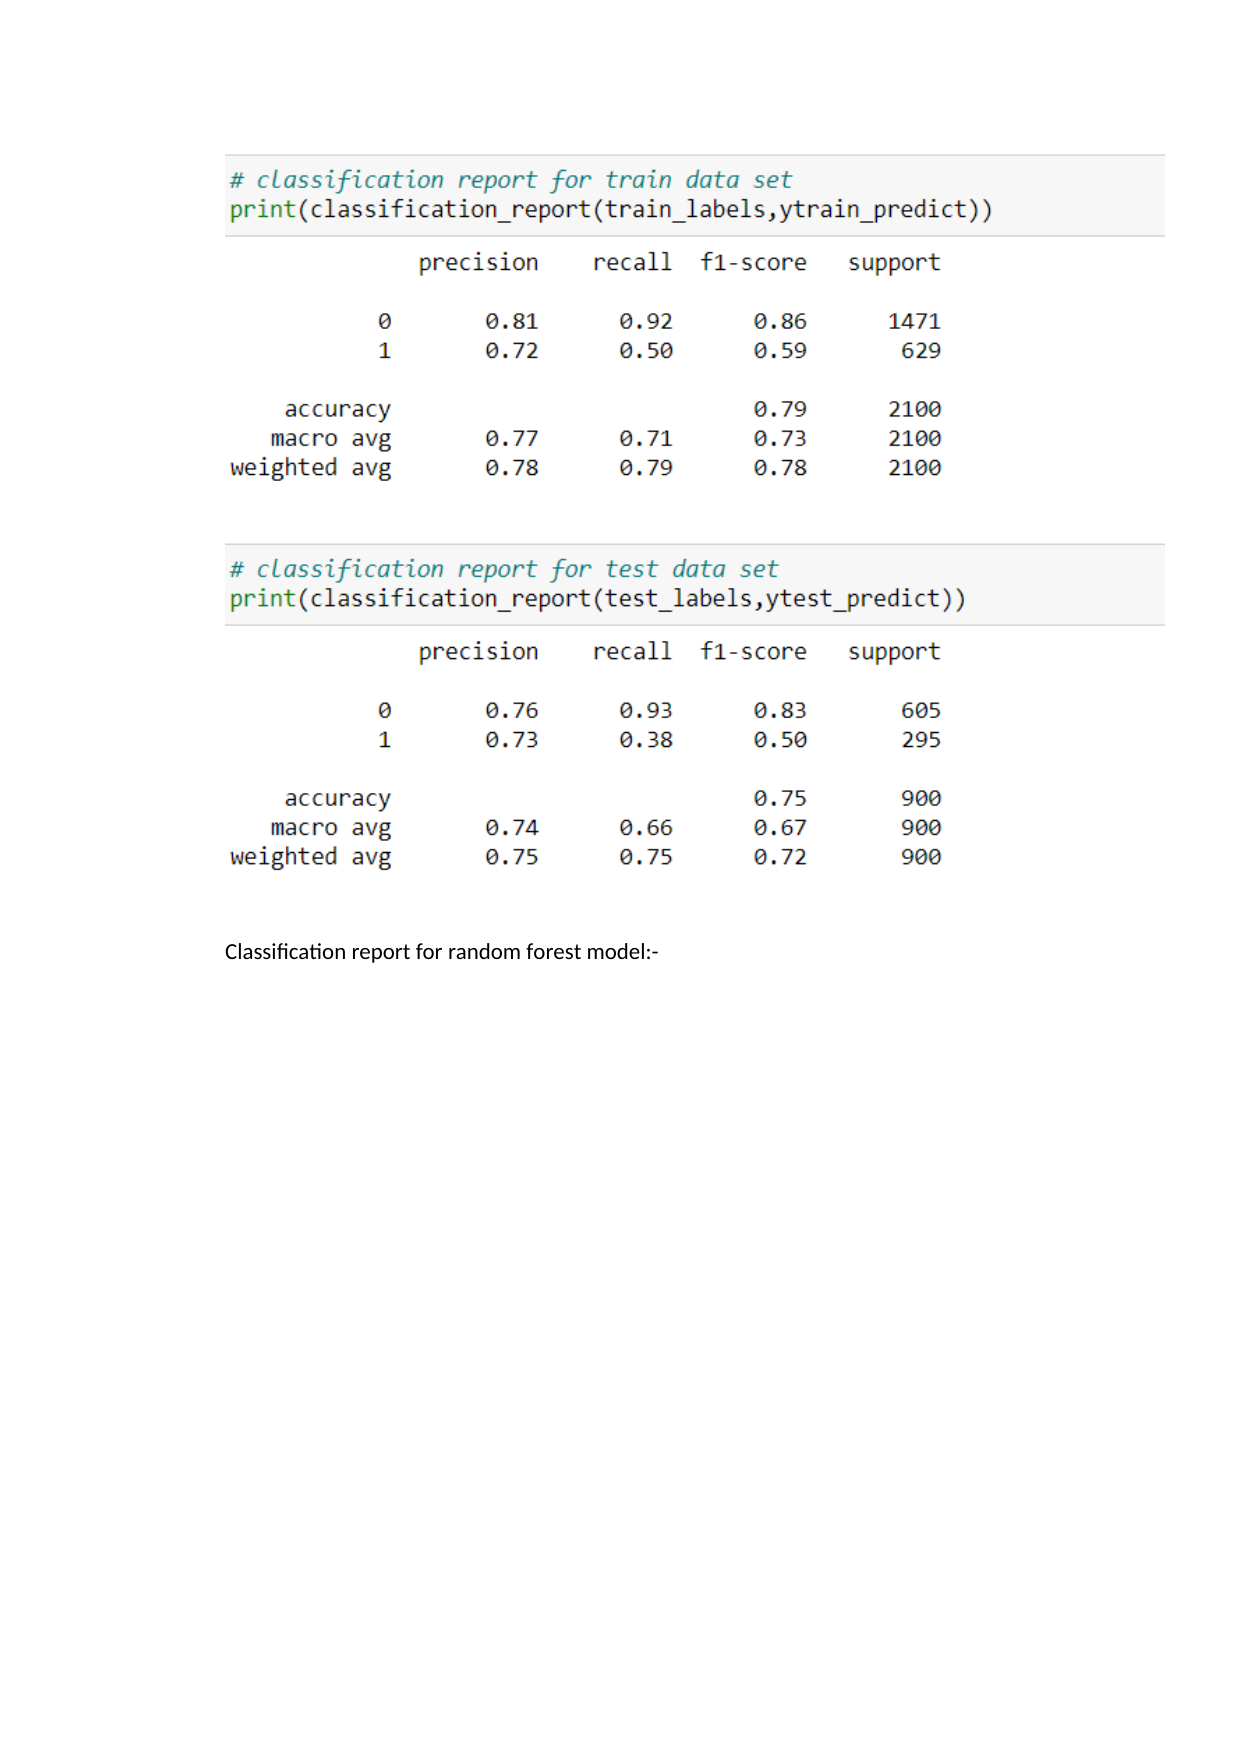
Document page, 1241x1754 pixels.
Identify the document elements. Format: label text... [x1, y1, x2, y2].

picture [225, 150, 1166, 905]
list Classification report for random forest model:- [225, 937, 1090, 965]
